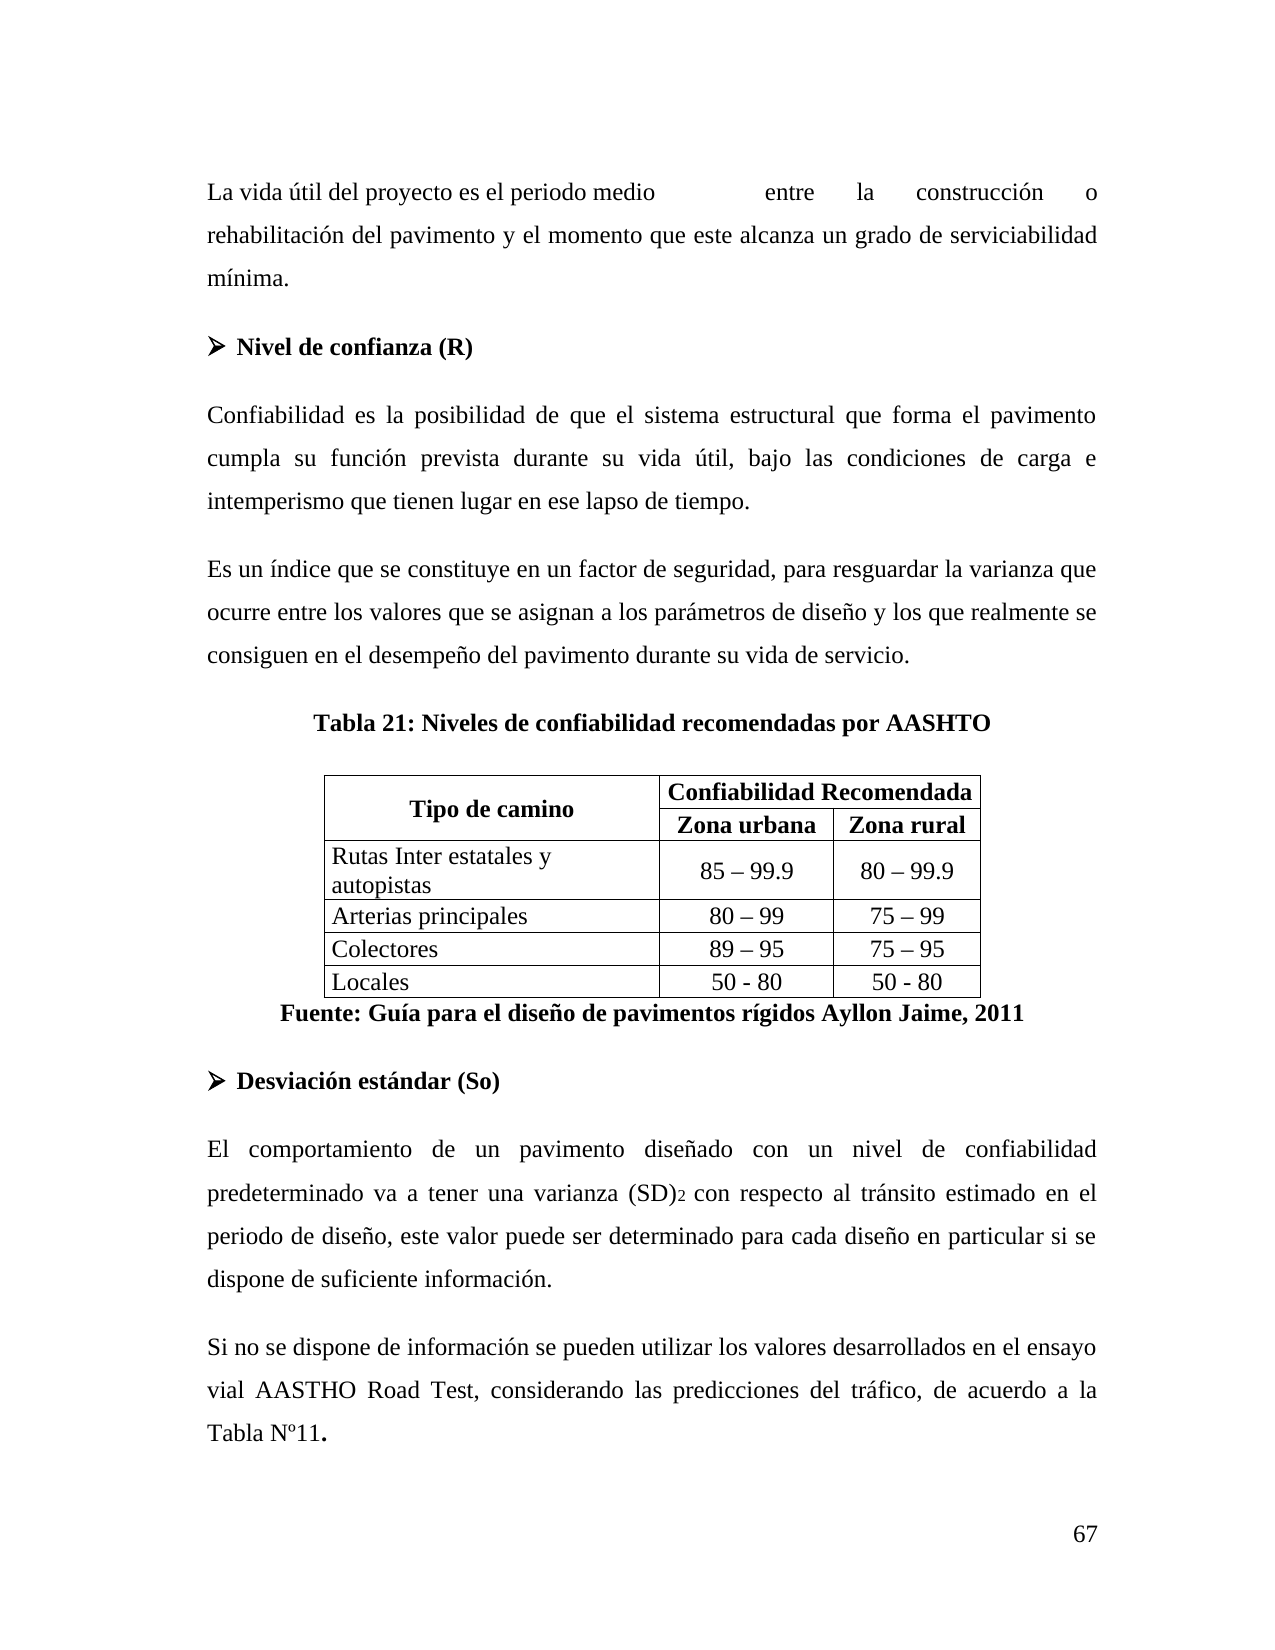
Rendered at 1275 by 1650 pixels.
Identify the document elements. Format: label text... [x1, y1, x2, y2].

table_cell Arterias principales [325, 900, 659, 932]
text Confiabilidad es la posibilidad de que el sistema estructural que forma el pavimento cumpla su función prevista durante su vida útil, bajo las condiciones de carga e intemperismo que tienen lugar en ese lapso de tiempo. [207, 400, 1098, 515]
list Nivel de confianza (R) [207, 332, 1098, 360]
table_cell 80 – 99 [660, 900, 833, 932]
table_cell Colectores [325, 933, 659, 964]
text Tabla 21: Niveles de confiabilidad recomendadas por AASHTO [207, 708, 1098, 737]
text El comportamiento de un pavimento diseñado con un nivel de confiabilidad predeterminado va a tener una varianza (SD)2 con respecto al tránsito estimado en el periodo de diseño, este valor puede ser determinado para cada diseño en particular si se dispone de suficiente información. [207, 1134, 1098, 1293]
table_header Tipo de camino [325, 776, 659, 840]
table_cell 50 - 80 [834, 966, 980, 997]
table_cell 89 – 95 [660, 933, 833, 964]
text Es un índice que se constituye en un factor de seguridad, para resguardar la varianza que ocurre entre los valores que se asignan a los parámetros de diseño y los que realmente se consiguen en el desempeño del pavimento durante su vida de servicio. [207, 554, 1098, 669]
table_cell Rutas Inter estatales y autopistas [325, 841, 659, 899]
text La vida útil del proyecto es el periodo medio entre la construcción o rehabilitación del pavimento y el momento que este alcanza un grado de serviciabilidad mínima. [207, 177, 1098, 292]
text Si no se dispone de información se pueden utilizar los valores desarrollados en el ensayo vial AASTHO Road Test, considerando las predicciones del tráfico, de acuerdo a la Tabla Nº11. [207, 1332, 1098, 1447]
table_cell Zona rural [834, 809, 980, 840]
table_cell 85 – 99.9 [660, 841, 833, 899]
table_cell 50 - 80 [660, 966, 833, 997]
table_cell Locales [325, 966, 659, 997]
table_header Confiabilidad Recomendada [660, 776, 980, 807]
table_cell 80 – 99.9 [834, 841, 980, 899]
list Desviación estándar (So) [207, 1066, 1098, 1095]
text Fuente: Guía para el diseño de pavimentos rígidos Ayllon Jaime, 2011 [207, 998, 1098, 1027]
table_cell Zona urbana [660, 809, 833, 840]
table_cell 75 – 99 [834, 900, 980, 932]
table_cell 75 – 95 [834, 933, 980, 964]
